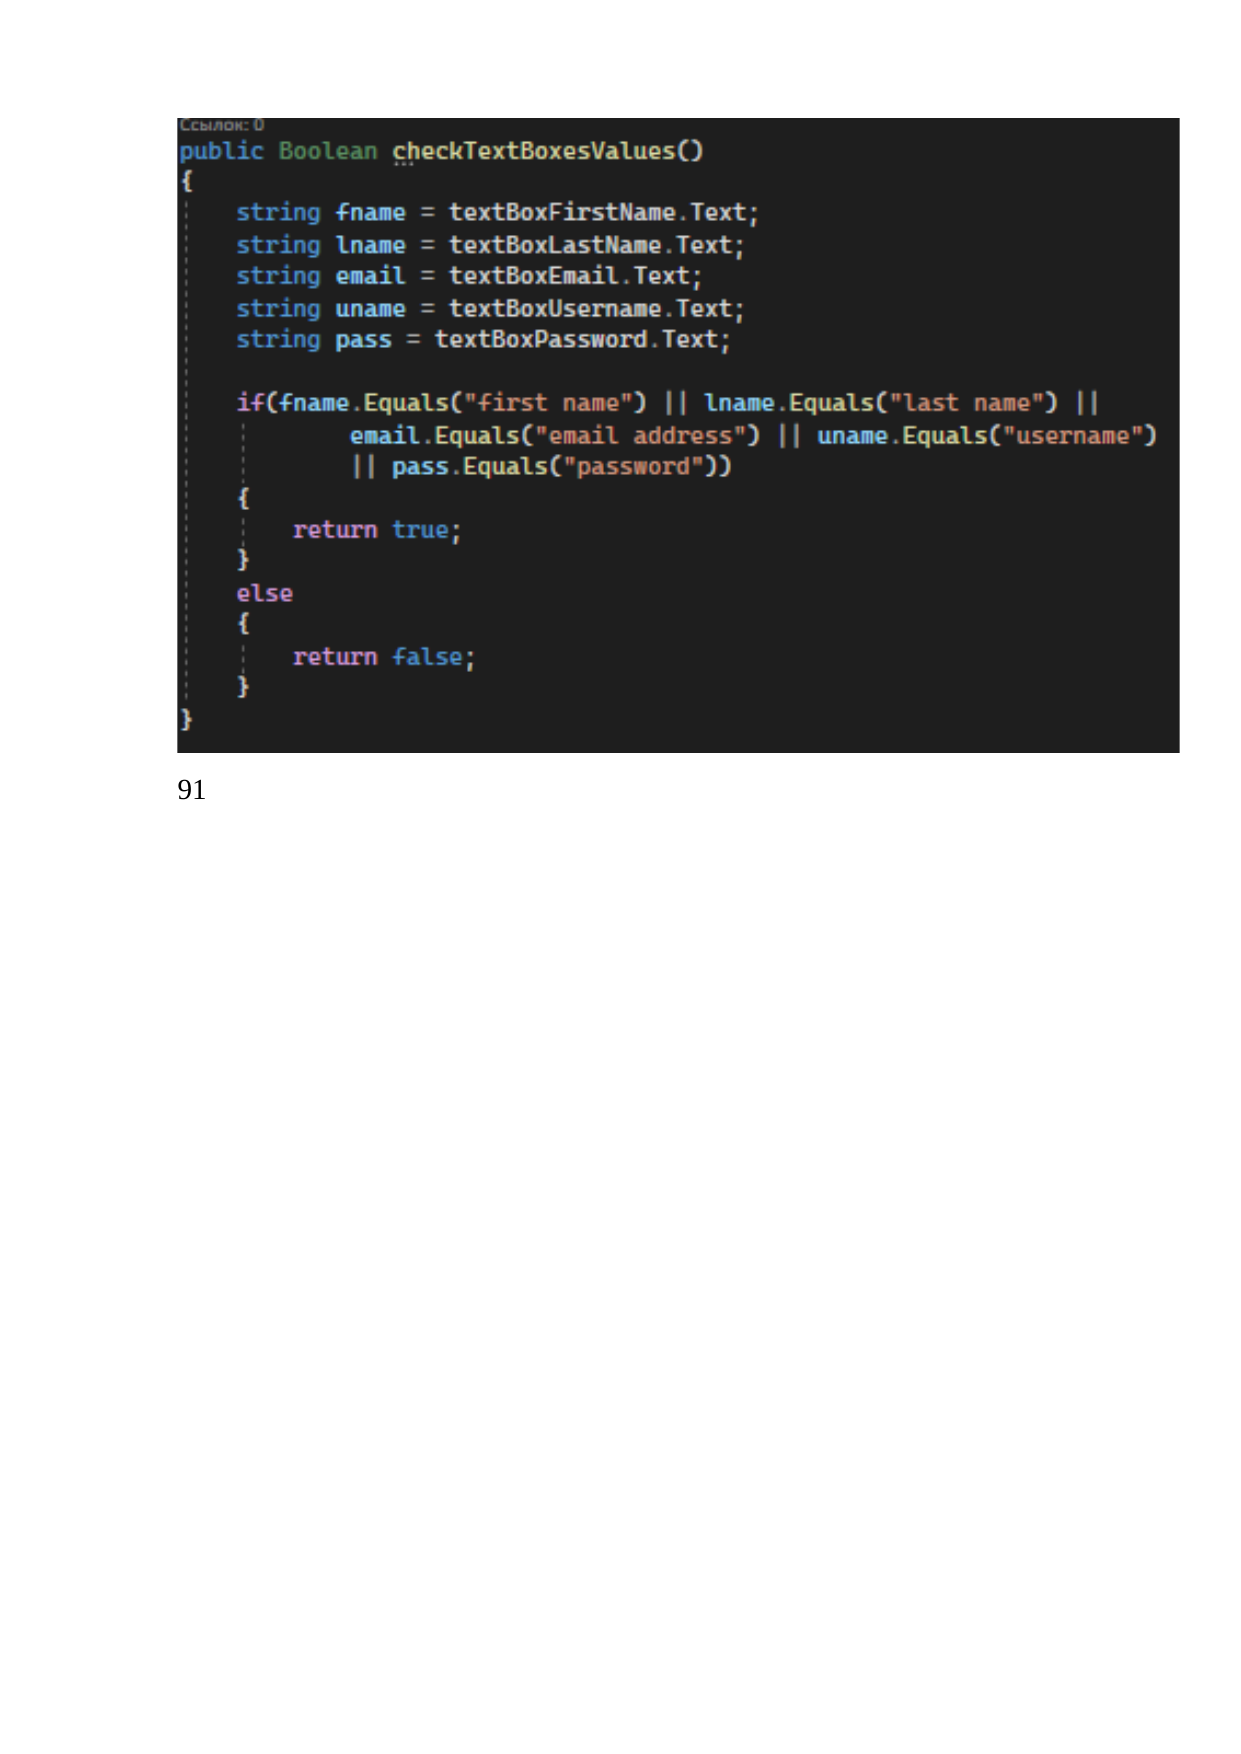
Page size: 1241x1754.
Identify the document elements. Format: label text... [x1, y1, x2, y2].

text 91 [177, 772, 1152, 805]
picture [177, 118, 1180, 753]
